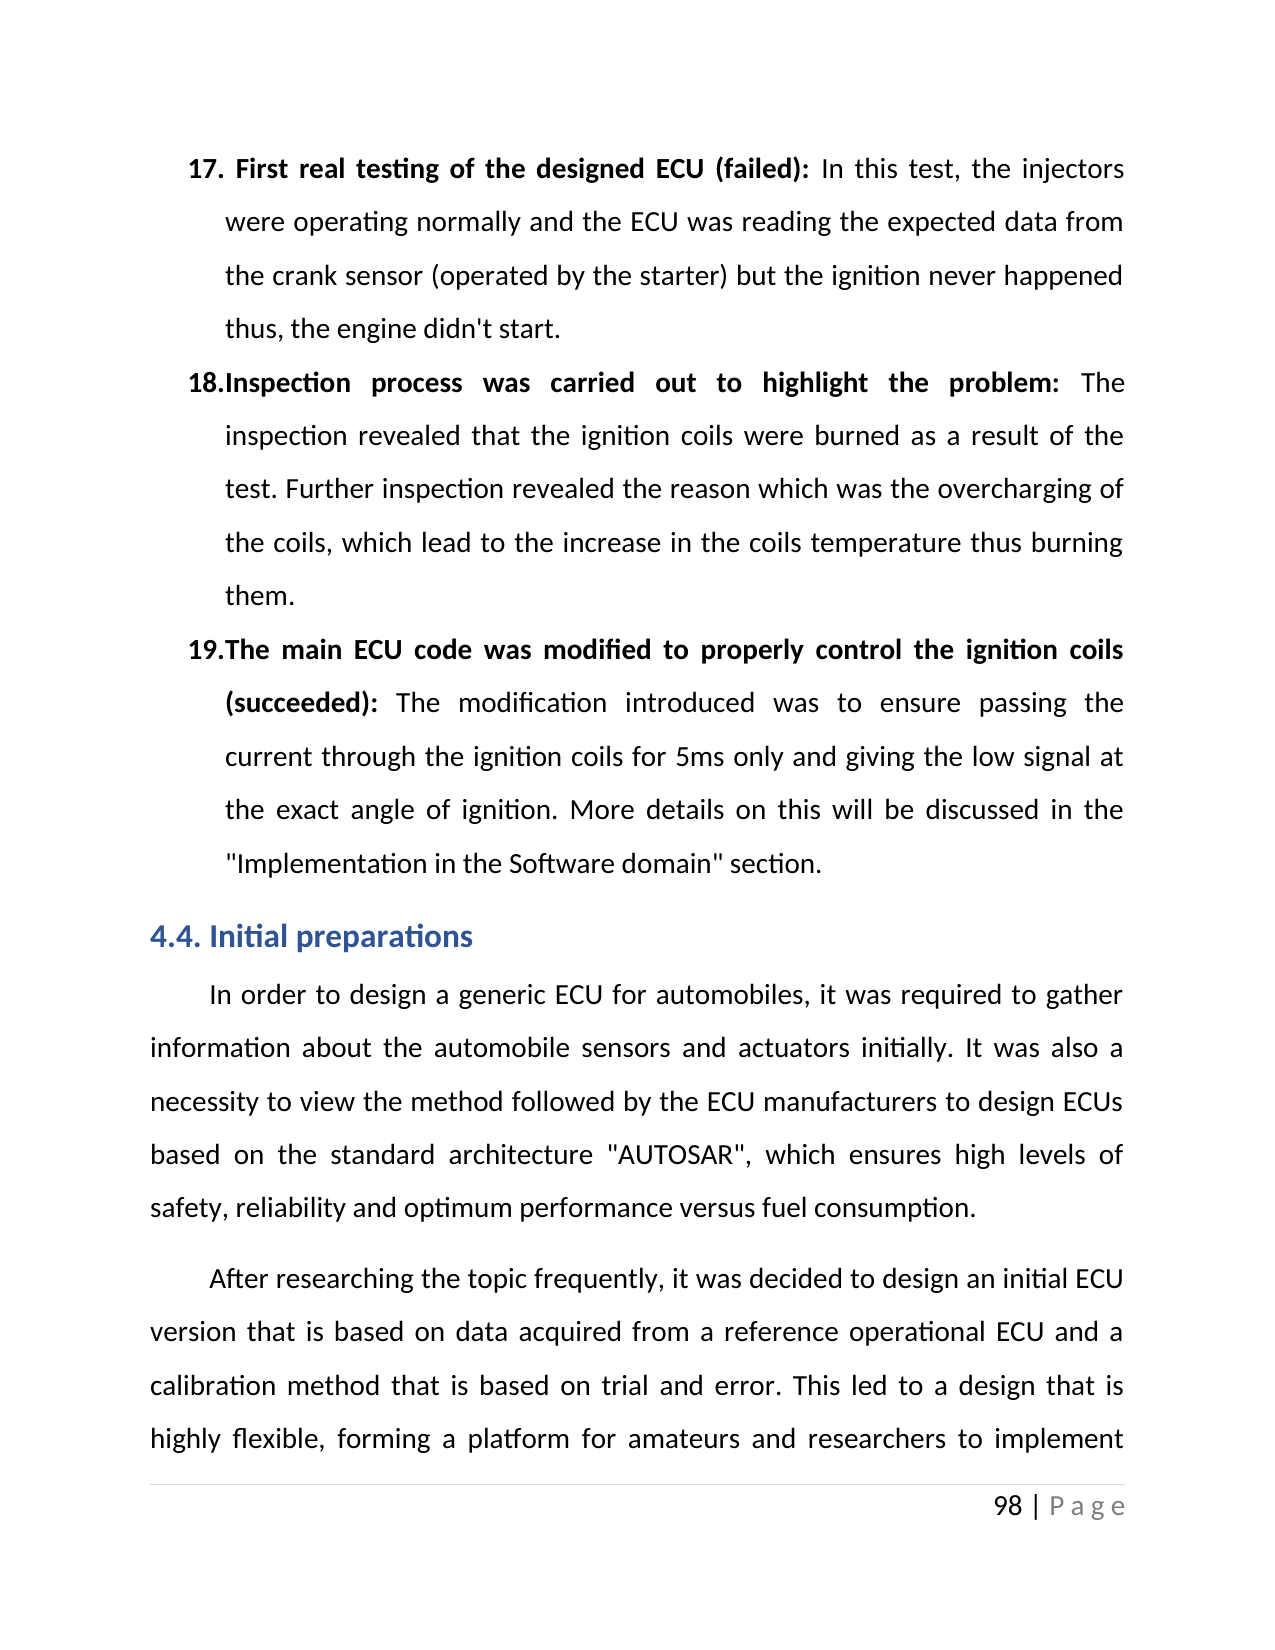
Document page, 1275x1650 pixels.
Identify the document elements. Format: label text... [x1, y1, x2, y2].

subtitle 4.4. Initial preparations [150, 915, 1125, 956]
list Inspection process was carried out to highlight the problem: The inspection revealed that the ignition coils were burned as a result of the test. Further inspection revealed the reason which was the overcharging of the coils, which lead to the increase in the coils temperature thus burning them. [187, 364, 1125, 613]
list The main ECU code was modified to properly control the ignition coils (succeeded): The modification introduced was to ensure passing the current through the ignition coils for 5ms only and giving the low signal at the exact angle of ignition. More details on this will be discussed in the "Implementation in the Software domain" section. [187, 631, 1125, 880]
text In order to design a generic ECU for automobiles, it was required to gather information about the automobile sensors and actuators initially. It was also a necessity to view the method followed by the ECU manufacturers to design ECUs based on the standard architecture "AUTOSAR", which ensures high levels of safety, reliability and optimum performance versus fuel consumption. [150, 976, 1125, 1225]
list First real testing of the designed ECU (failed): In this test, the injectors were operating normally and the ECU was reading the expected data from the crank sensor (operated by the starter) but the ignition never happened thus, the engine didn't start. [187, 150, 1125, 346]
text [150, 1260, 1125, 1456]
